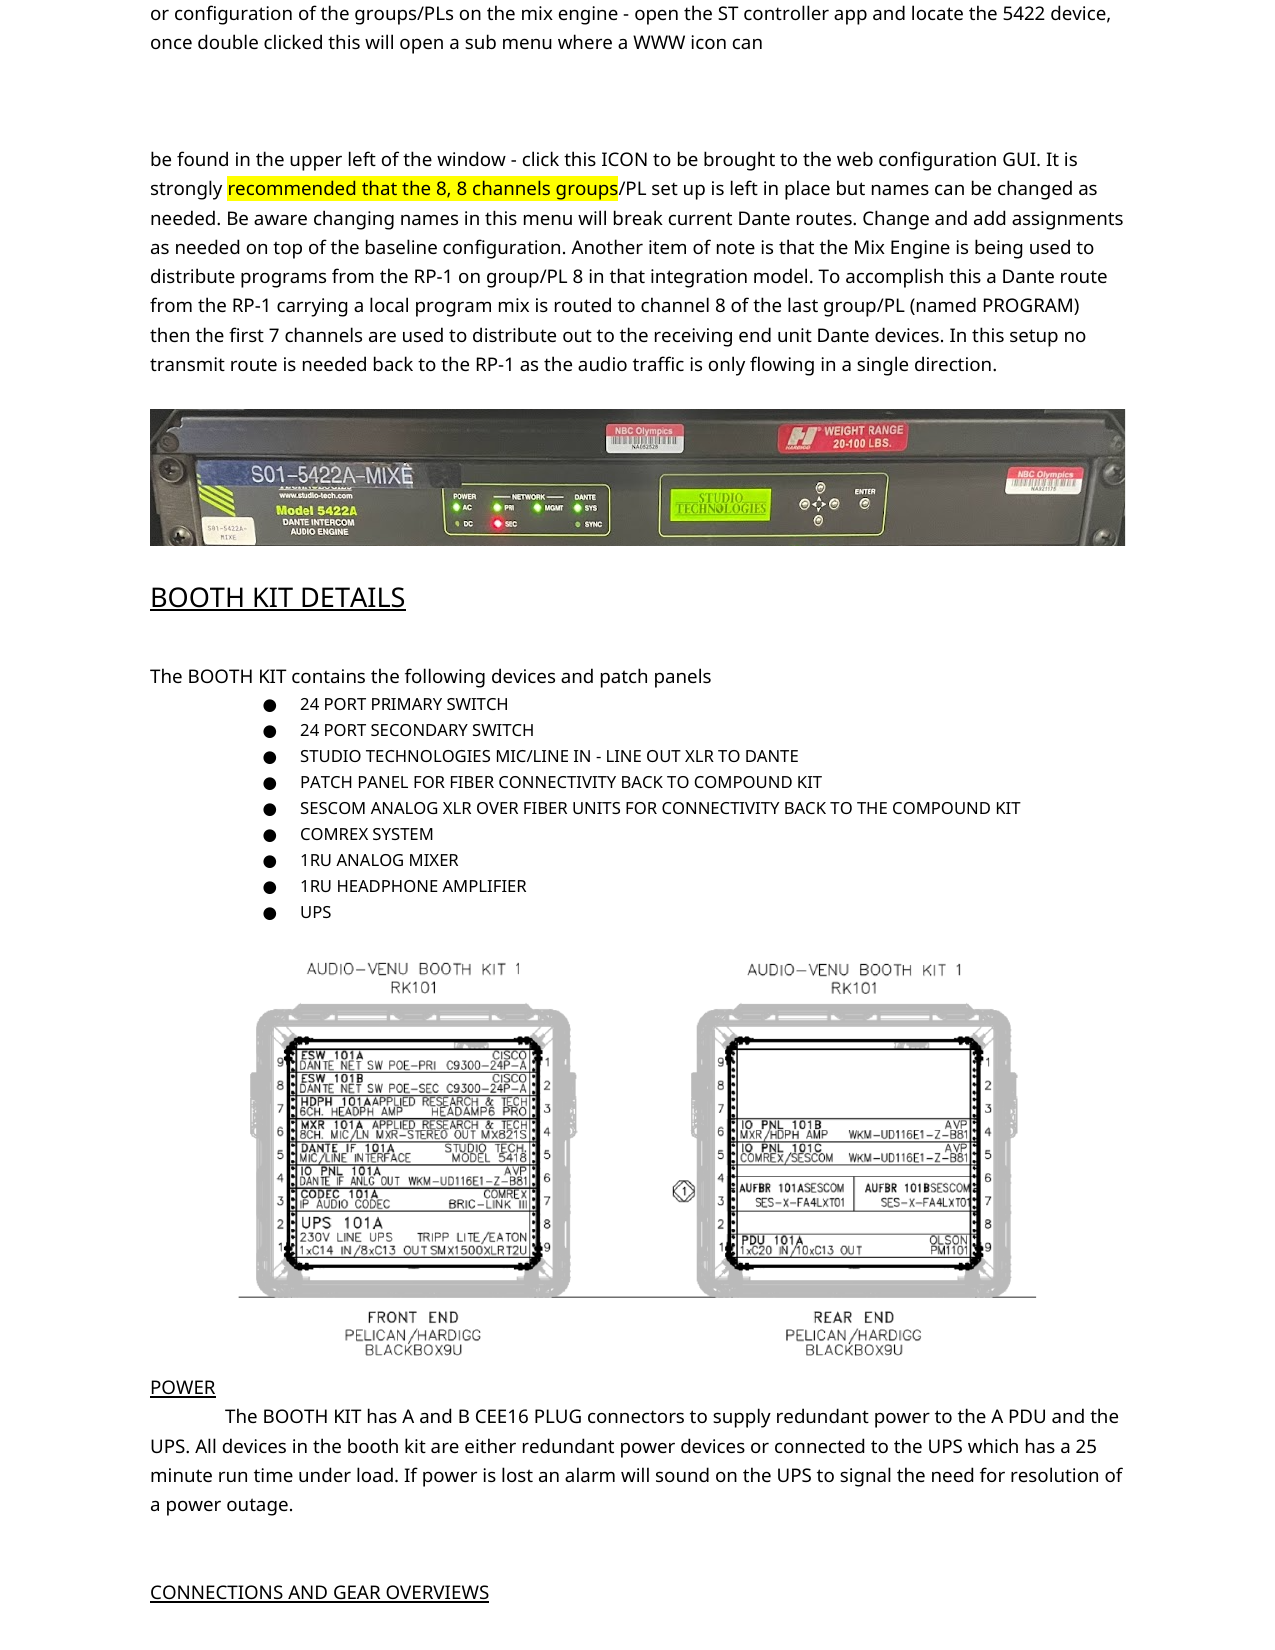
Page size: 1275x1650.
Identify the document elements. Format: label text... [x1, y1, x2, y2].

text The BOOTH KIT contains the following devices and patch panels [150, 663, 1125, 689]
list 1RU ANALOG MIXER [262, 849, 1125, 871]
text POWER [150, 1374, 1125, 1400]
list 1RU HEADPHONE AMPLIFIER [262, 875, 1125, 897]
text BOOTH KIT DETAILS [150, 578, 1125, 615]
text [150, 0, 1125, 55]
list 24 PORT SECONDARY SWITCH [262, 718, 1125, 741]
text be found in the upper left of the window - click this ICON to be brought to the web configuration GUI. It is strongly recommended that the 8, 8 channels groups/PL set up is left in place but names can be changed as needed. Be aware changing names in this menu will break current Dante routes. Change and add assignments as needed on top of the baseline configuration. Another item of note is that the Mix Engine is being used to distribute programs from the RP-1 on group/PL 8 in that integration model. To accomplish this a Dante route from the RP-1 carrying a local program mix is routed to channel 8 of the last group/PL (named PROGRAM) then the first 7 channels are used to distribute out to the receiving end unit Dante devices. In this setup no transmit route is needed back to the RP-1 as the audio traffic is only flowing in a single direction. [150, 146, 1125, 377]
list STUDIO TECHNOLOGIES MIC/LINE IN - LINE OUT XLR TO DANTE [262, 744, 1125, 767]
list 24 PORT PRIMARY SWITCH [262, 692, 1125, 715]
list COMREX SYSTEM [262, 823, 1125, 845]
text CONNECTIONS AND GEAR OVERVIEWS [150, 1579, 1125, 1605]
text The BOOTH KIT has A and B CEE16 PLUG connectors to supply redundant power to the A PDU and the UPS. All devices in the booth kit are either redundant power devices or connected to the UPS which has a 25 minute run time under load. If power is lost an alarm will sound on the UPS to signal the need for resolution of a power outage. [150, 1404, 1125, 1517]
list UPS [262, 901, 1125, 923]
picture [238, 952, 1037, 1371]
list PATCH PANEL FOR FIBER CONNECTIVITY BACK TO COMPOUND KIT [262, 771, 1125, 793]
list SESCOM ANALOG XLR OVER FIBER UNITS FOR CONNECTIVITY BACK TO THE COMPOUND KIT [262, 797, 1125, 819]
picture [150, 409, 1125, 546]
